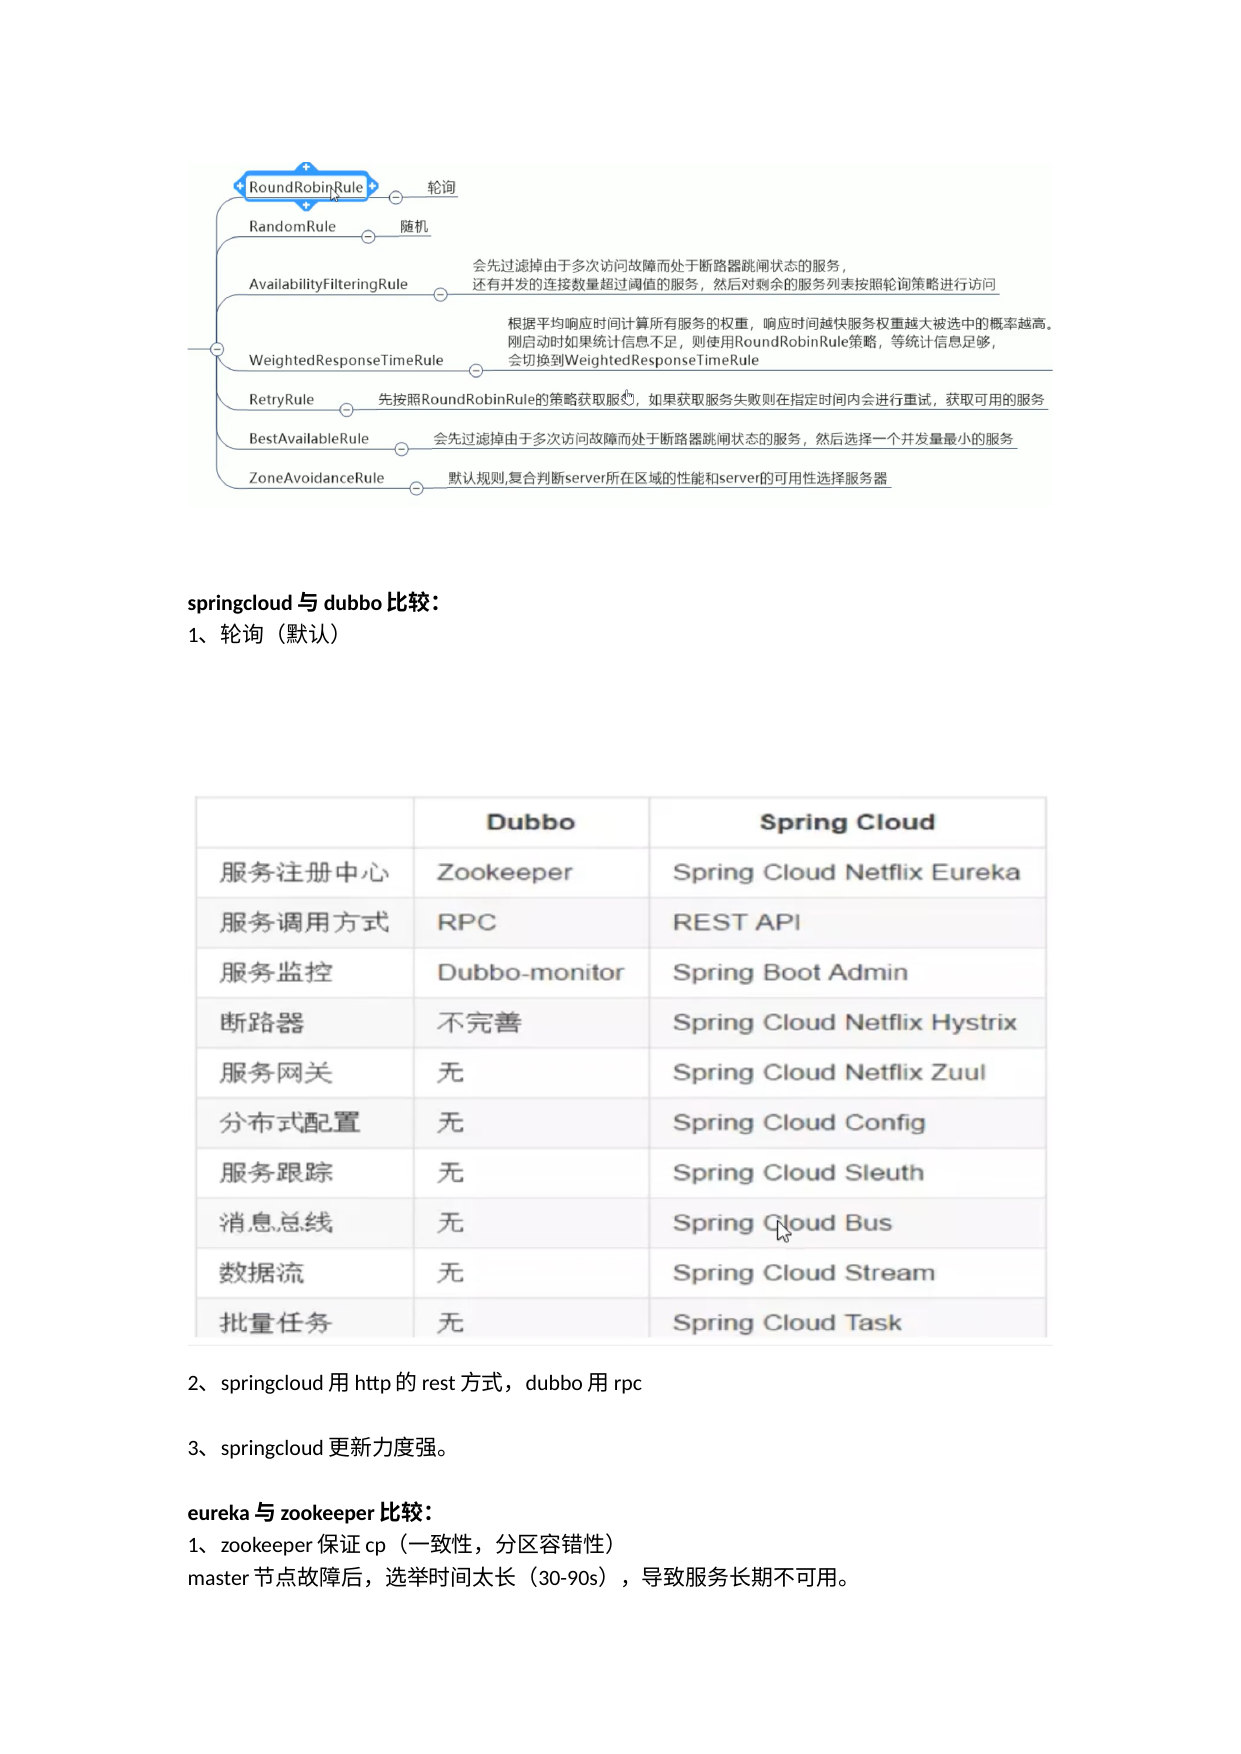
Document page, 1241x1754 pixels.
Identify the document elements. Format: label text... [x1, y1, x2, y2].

text eureka与zookeeper比较： [187, 1494, 1053, 1527]
text 2、springcloud用http的rest方式，dubbo用rpc [187, 1364, 1053, 1397]
text springcloud与dubbo比较： [187, 584, 1053, 617]
text 3、springcloud更新力度强。 [187, 1429, 1053, 1462]
picture [187, 779, 1053, 1346]
picture [187, 162, 1053, 507]
text 1、zookeeper保证cp（一致性，分区容错性） [187, 1527, 1053, 1559]
text master节点故障后，选举时间太长（30-90s），导致服务长期不可用。 [187, 1559, 1053, 1592]
text 1、轮询（默认） [187, 617, 1053, 649]
